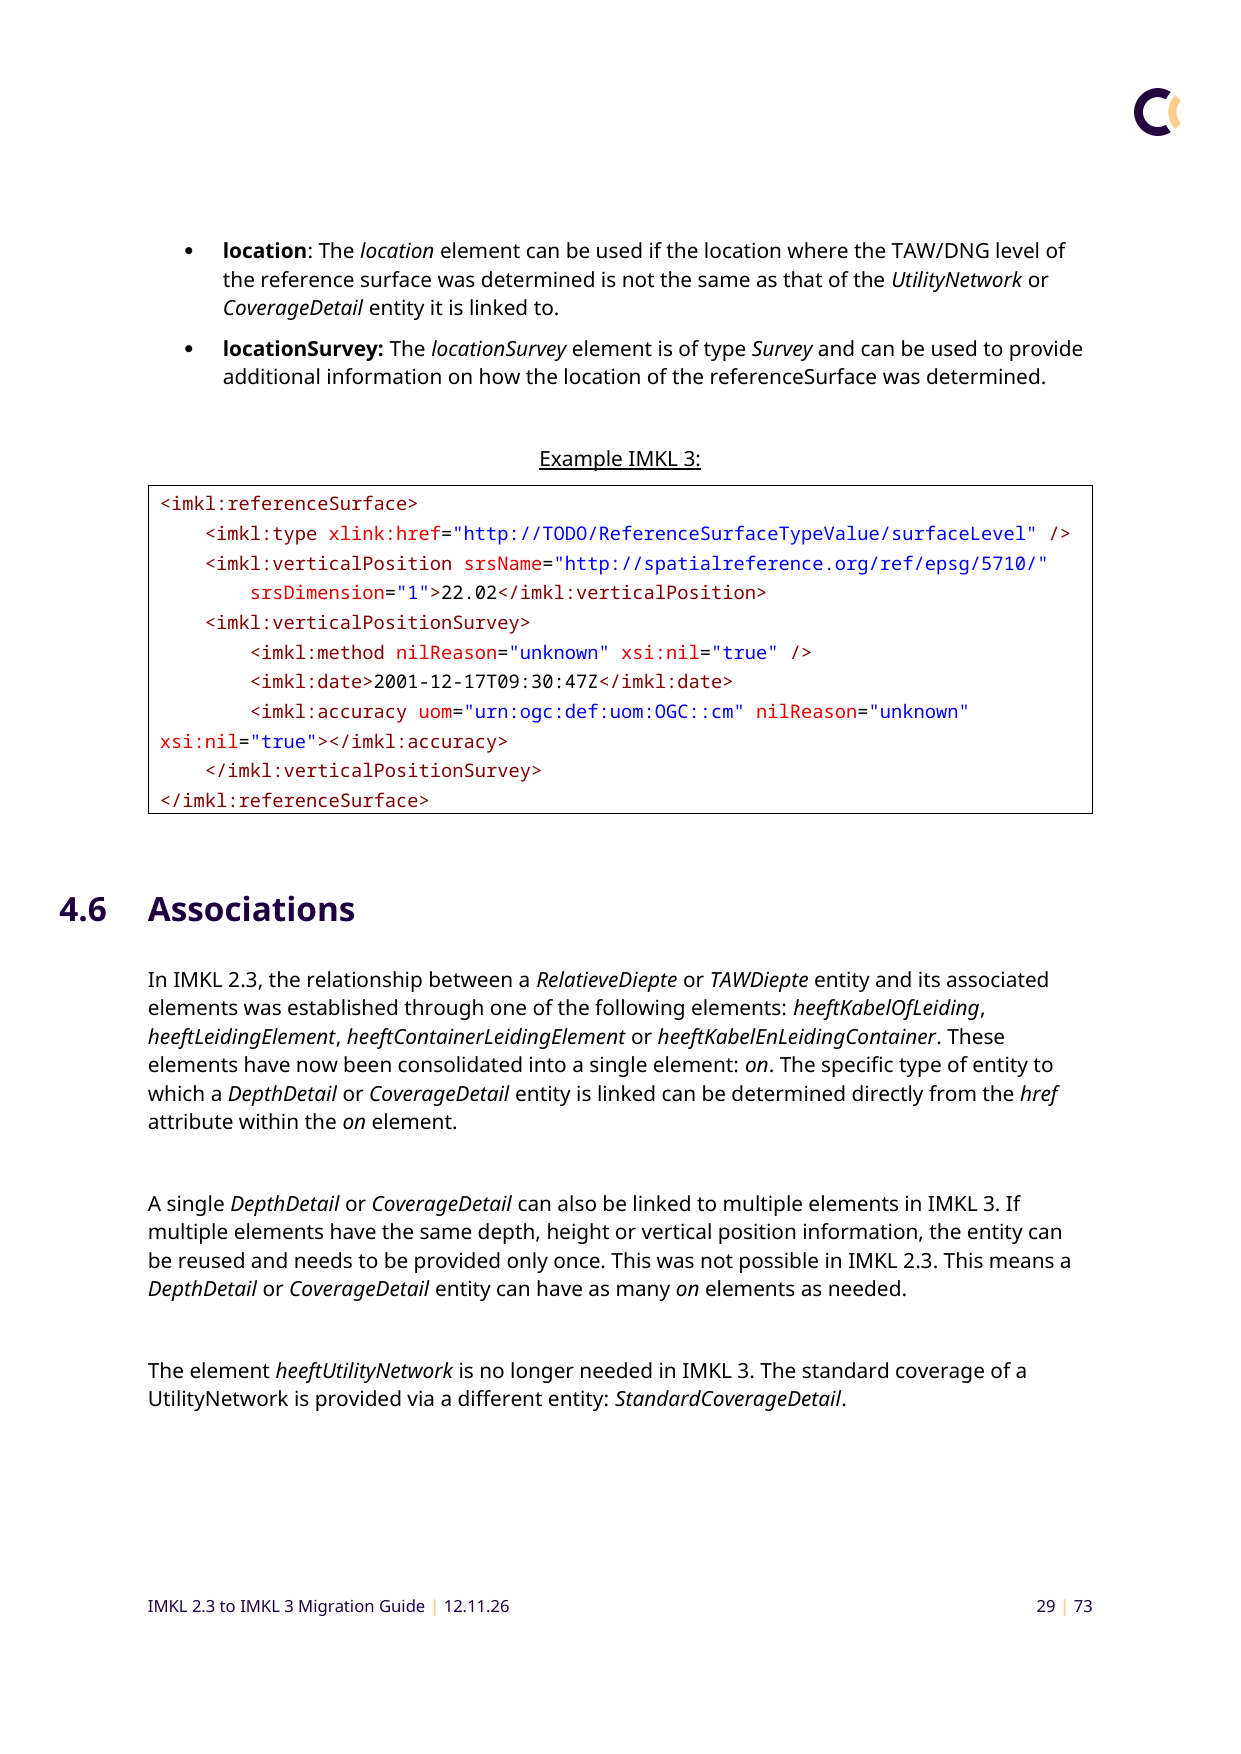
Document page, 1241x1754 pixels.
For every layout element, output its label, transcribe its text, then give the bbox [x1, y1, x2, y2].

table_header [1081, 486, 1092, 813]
list locationSurvey: The locationSurvey element is of type Survey and can be used to provide additional information on how the location of the referenceSurface was determined. [185, 334, 1092, 391]
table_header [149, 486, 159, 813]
text Example IMKL 3: [148, 444, 1092, 473]
text The element heeftUtilityNetwork is no longer needed in IMKL 3. The standard coverage of a UtilityNetwork is provided via a different entity: StandardCoverageDetail. [148, 1356, 1092, 1413]
subtitle Associations [59, 886, 1092, 932]
picture [1134, 88, 1181, 136]
text In IMKL 2.3, the relationship between a RelatieveDiepte or TAWDiepte entity and its associated elements was established through one of the following elements: heeftKabelOfLeiding, heeftLeidingElement, heeftContainerLeidingElement or heeftKabelEnLeidingContainer. These elements have now been consolidated into a single element: on. The specific type of entity to which a DepthDetail or CoverageDetail entity is linked can be determined directly from the href attribute within the on element. [148, 965, 1092, 1136]
text A single DepthDetail or CoverageDetail can also be linked to multiple elements in IMKL 3. If multiple elements have the same depth, height or vertical position information, the entity can be reused and needs to be provided only once. This was not possible in IMKL 2.3. This means a DepthDetail or CoverageDetail entity can have as many on elements as needed. [148, 1189, 1092, 1303]
list location: The location element can be used if the location where the TAW/DNG level of the reference surface was determined is not the same as that of the UtilityNetwork or CoverageDetail entity it is linked to. [185, 236, 1092, 322]
